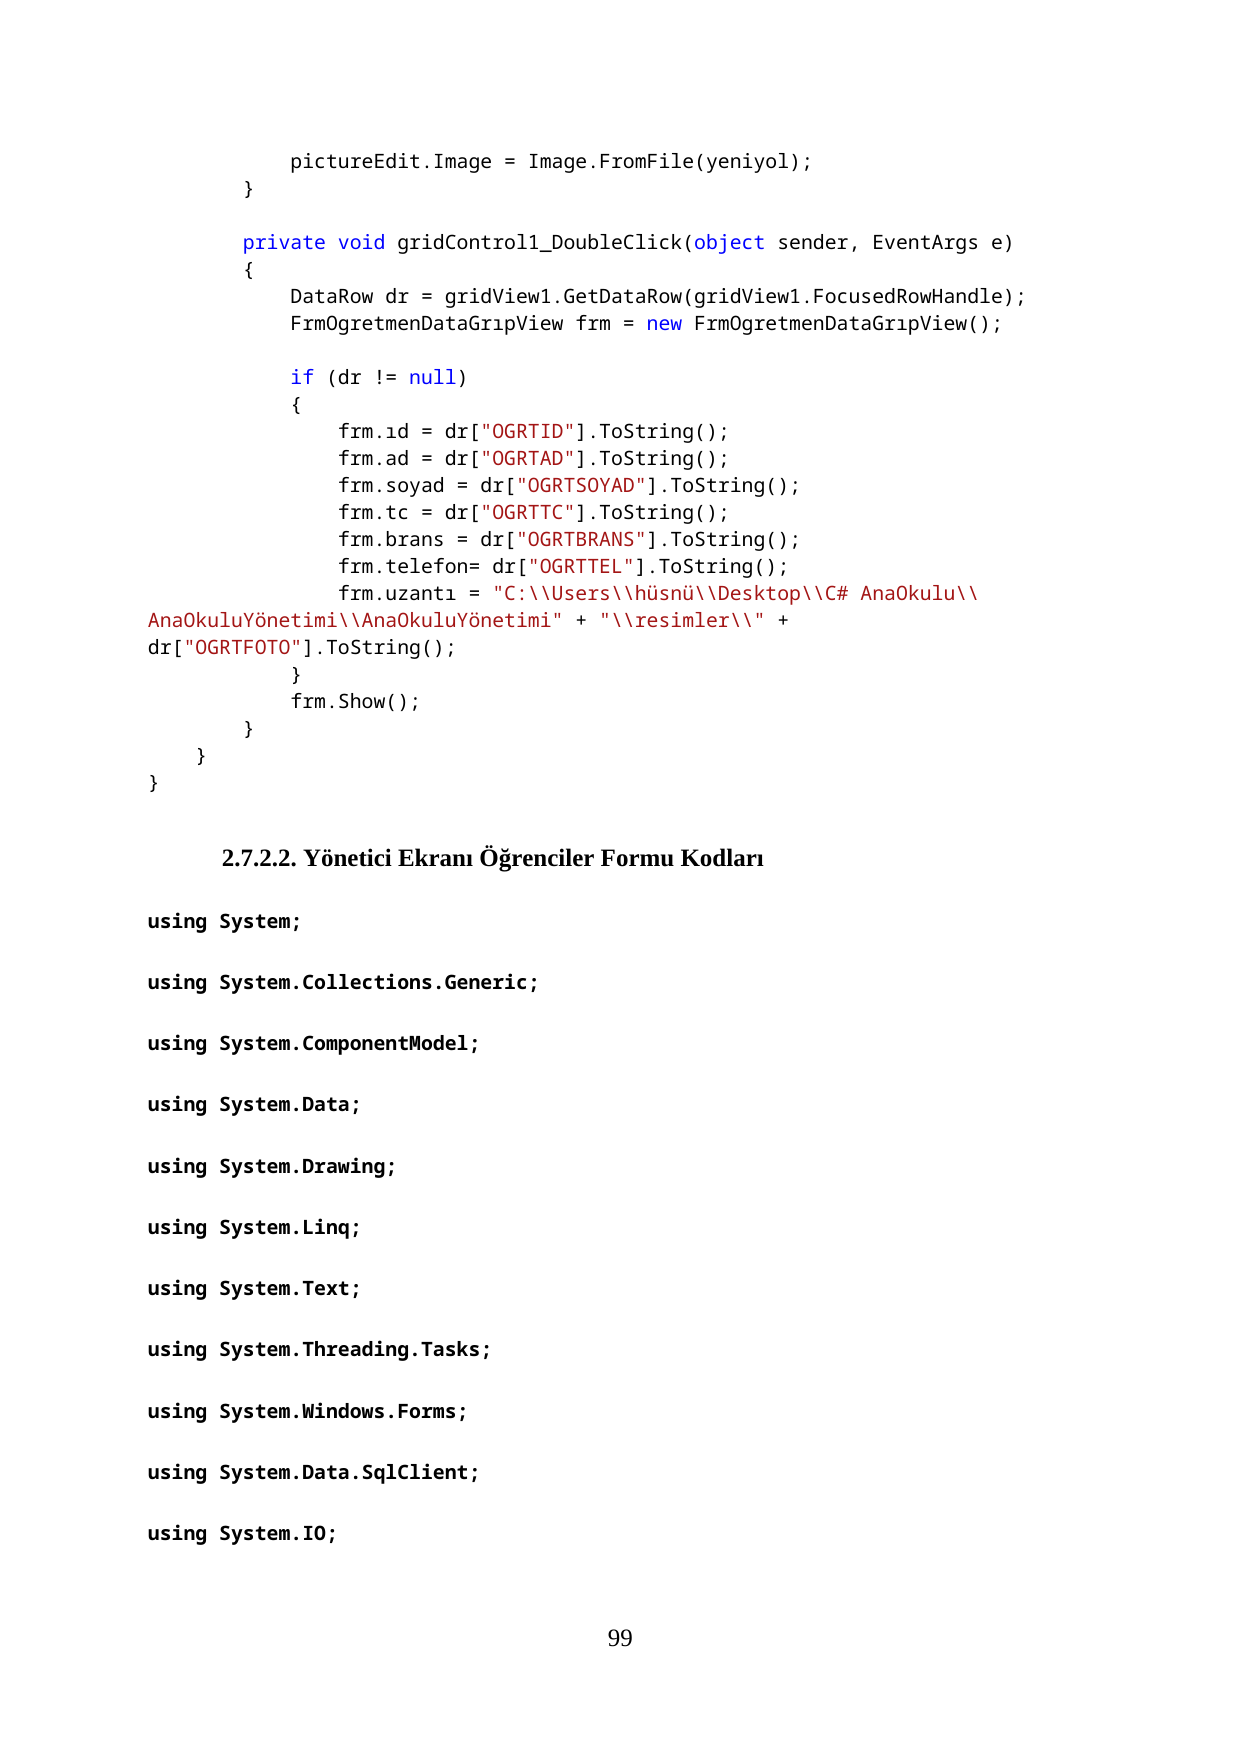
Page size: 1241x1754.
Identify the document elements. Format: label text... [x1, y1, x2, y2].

text using System.Threading.Tasks; [148, 1336, 1092, 1363]
text using System.Data.SqlClient; [148, 1458, 1092, 1485]
text 2.7.2.2. Yönetici Ekranı Öğrenciler Formu Kodları [148, 843, 1092, 872]
text } [148, 714, 1092, 741]
text } [148, 660, 1092, 687]
text using System.Linq; [148, 1213, 1092, 1240]
text { [148, 256, 1092, 283]
text private void gridControl1_DoubleClick(object sender, EventArgs e) [148, 229, 1092, 256]
text using System.Drawing; [148, 1152, 1092, 1179]
text using System; [148, 907, 1092, 934]
text { [148, 391, 1092, 417]
text frm.ad = dr["OGRTAD"].ToString(); [148, 444, 1092, 471]
text FrmOgretmenDataGrıpView frm = new FrmOgretmenDataGrıpView(); [148, 309, 1092, 337]
text pictureEdit.Image = Image.FromFile(yeniyol); [148, 148, 1092, 175]
text frm.uzantı = "C:\\Users\\hüsnü\\Desktop\\C# AnaOkulu\\AnaOkuluYönetimi\\AnaOkuluYönetimi" + "\\resimler\\" + dr["OGRTFOTO"].ToString(); [148, 579, 1092, 660]
text frm.soyad = dr["OGRTSOYAD"].ToString(); [148, 471, 1092, 498]
text frm.tc = dr["OGRTTC"].ToString(); [148, 498, 1092, 525]
text } [148, 741, 1092, 768]
text if (dr != null) [148, 363, 1092, 391]
text frm.telefon= dr["OGRTTEL"].ToString(); [148, 552, 1092, 579]
text frm.Show(); [148, 687, 1092, 714]
text using System.IO; [148, 1519, 1092, 1546]
text using System.Windows.Forms; [148, 1397, 1092, 1424]
text frm.brans = dr["OGRTBRANS"].ToString(); [148, 525, 1092, 552]
text } [148, 175, 1092, 202]
text frm.ıd = dr["OGRTID"].ToString(); [148, 417, 1092, 444]
text using System.Data; [148, 1091, 1092, 1118]
text using System.Collections.Generic; [148, 968, 1092, 995]
text using System.Text; [148, 1274, 1092, 1301]
text using System.ComponentModel; [148, 1029, 1092, 1056]
text } [148, 768, 1092, 795]
text DataRow dr = gridView1.GetDataRow(gridView1.FocusedRowHandle); [148, 283, 1092, 309]
